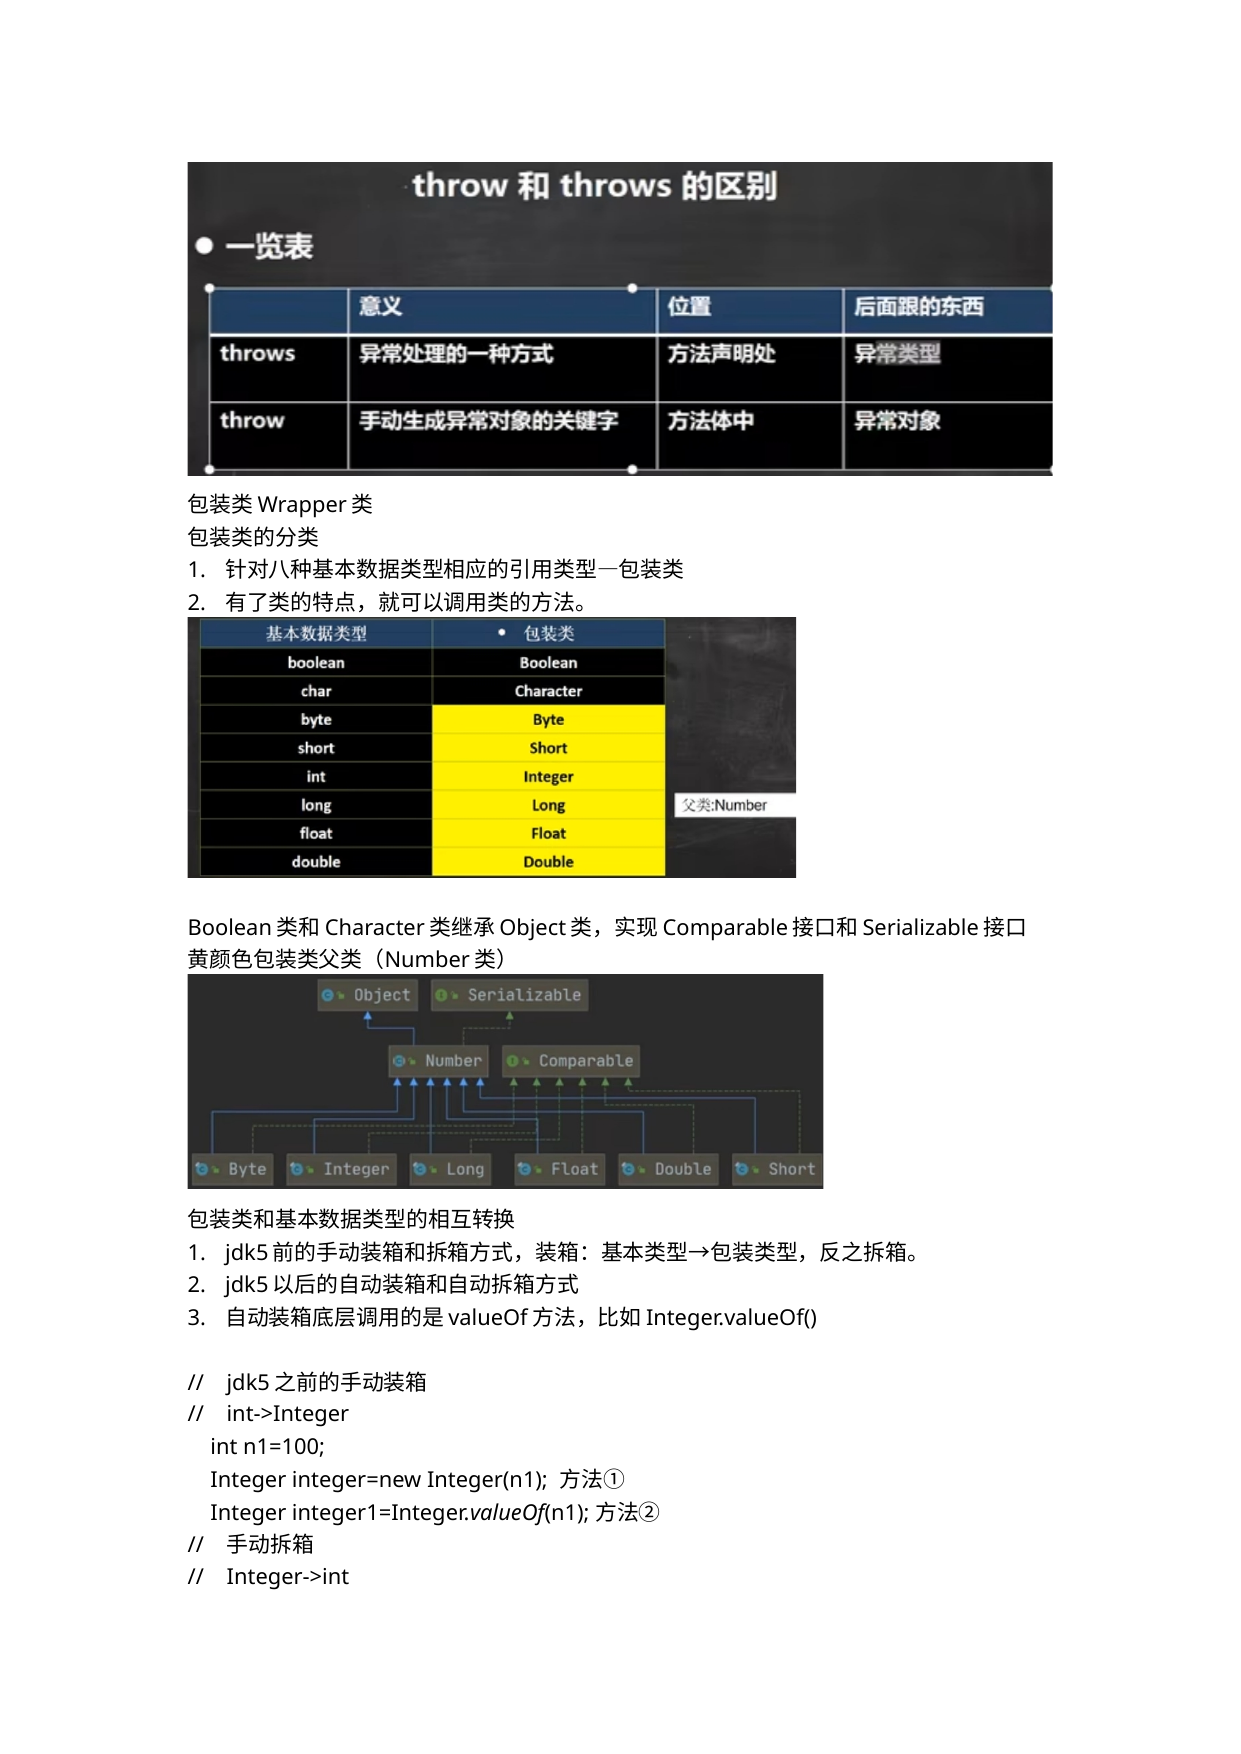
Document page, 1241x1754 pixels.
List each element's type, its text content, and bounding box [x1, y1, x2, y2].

list jdk5前的手动装箱和拆箱方式，装箱：基本类型→包装类型，反之拆箱。 [187, 1234, 1053, 1267]
list jdk5以后的自动装箱和自动拆箱方式 [187, 1267, 1053, 1299]
list 自动装箱底层调用的是valueOf方法，比如Integer.valueOf() [187, 1299, 1053, 1332]
list 有了类的特点，就可以调用类的方法。 [187, 584, 1053, 617]
picture [187, 974, 824, 1189]
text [187, 1364, 1053, 1592]
text 包装类Wrapper类 [187, 487, 1053, 519]
text 包装类的分类 [187, 519, 1053, 552]
picture [187, 162, 1053, 476]
picture [187, 617, 797, 878]
list 针对八种基本数据类型相应的引用类型—包装类 [187, 552, 1053, 584]
text 包装类和基本数据类型的相互转换 [187, 1202, 1053, 1234]
text 黄颜色包装类父类（Number类） [187, 942, 1053, 974]
text Boolean类和Character类继承Object类，实现Comparable接口和Serializable接口 [187, 909, 1053, 942]
